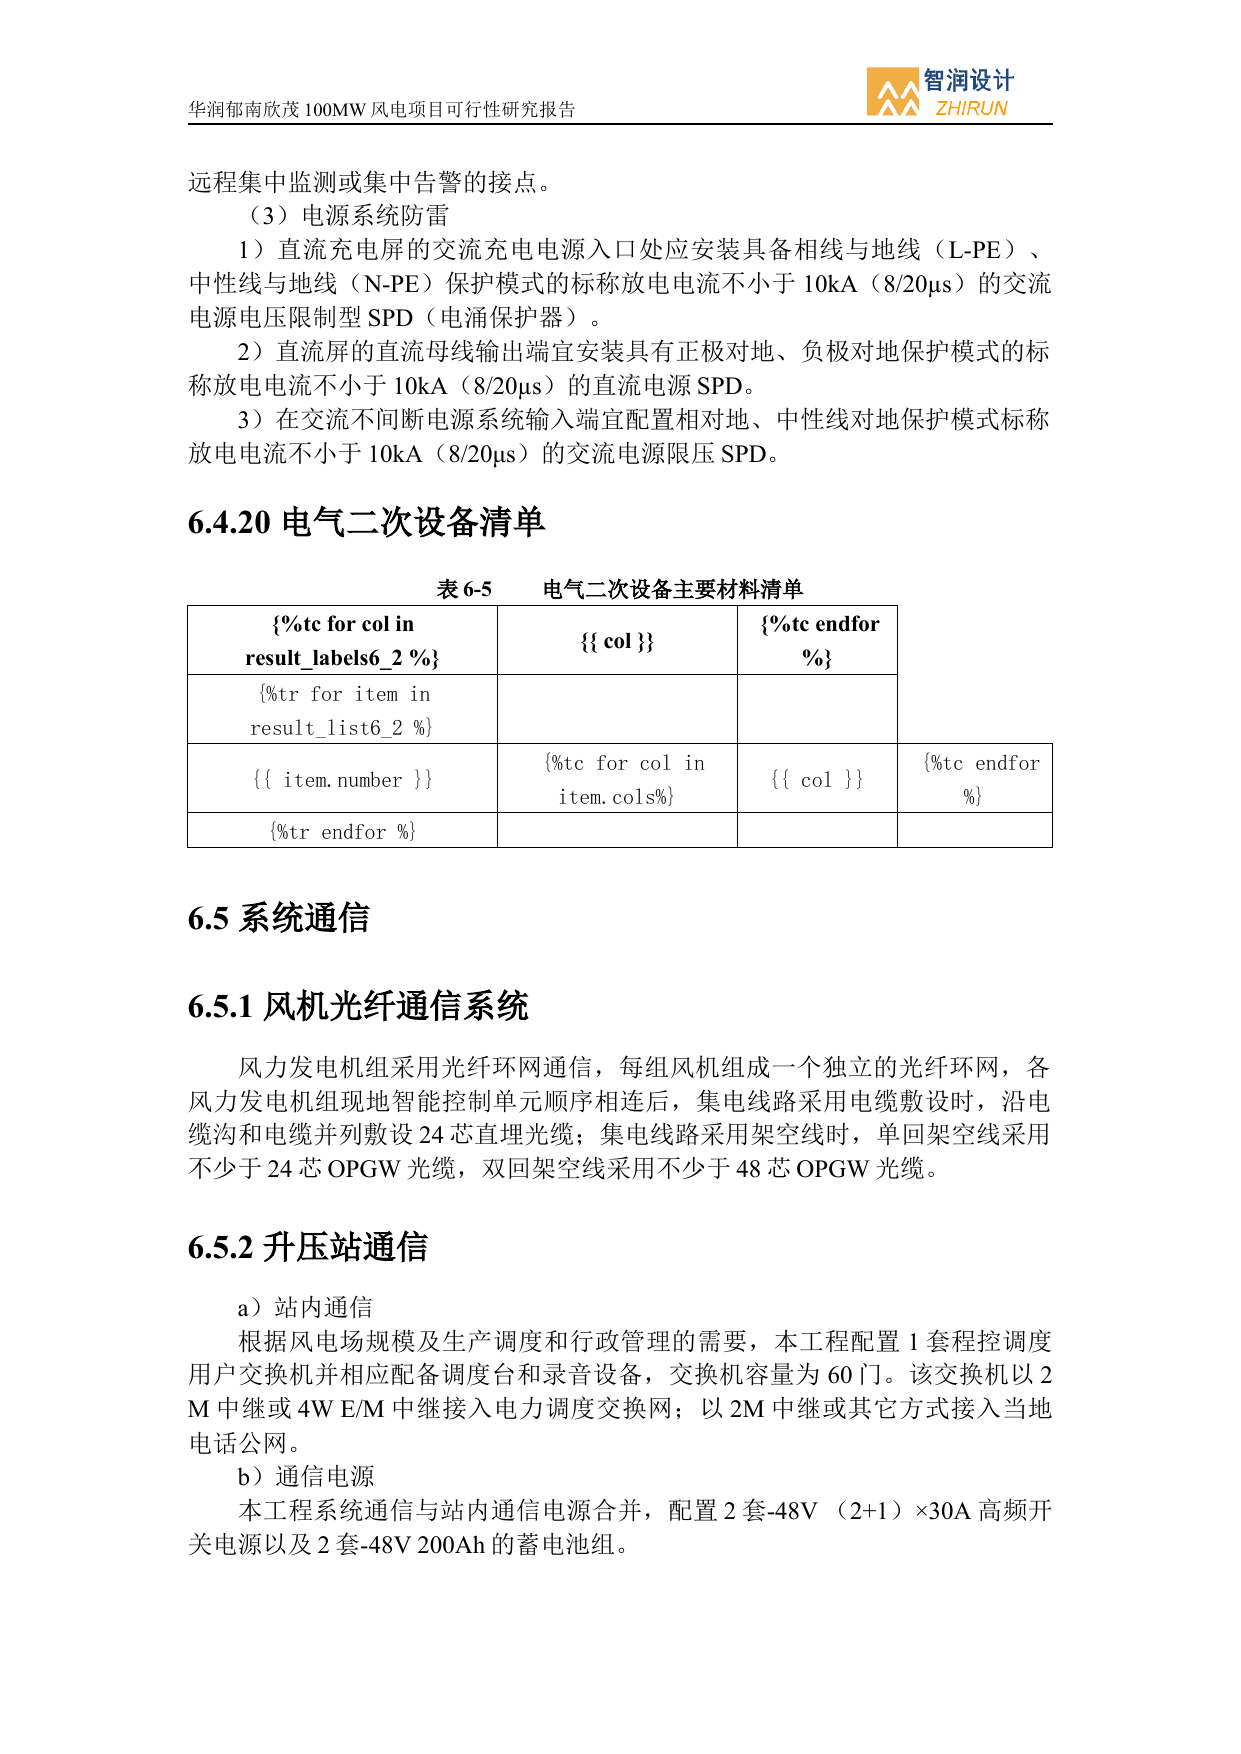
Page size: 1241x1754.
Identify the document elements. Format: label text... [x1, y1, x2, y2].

table_cell [738, 675, 897, 743]
table_cell {%tr for item in result_list6_2 %} [188, 675, 497, 743]
table_header {%tc endfor %} [738, 606, 897, 674]
text 风力发电机组采用光纤环网通信，每组风机组成一个独立的光纤环网，各风力发电机组现地智能控制单元顺序相连后，集电线路采用电缆敷设时，沿电缆沟和电缆并列敷设24芯直埋光缆；集电线路采用架空线时，单回架空线采用不少于24芯OPGW光缆，双回架空线采用不少于48芯OPGW光缆。 [187, 1048, 1053, 1184]
text 3）在交流不间断电源系统输入端宜配置相对地、中性线对地保护模式标称放电电流不小于10kA（8/20μs）的交流电源限压SPD。 [187, 402, 1053, 469]
text 6.5.1 风机光纤通信系统 [187, 970, 1053, 1038]
text 6.5 系统通信 [187, 882, 1053, 936]
text b）通信电源 [187, 1459, 1053, 1493]
text 表6-5 电气二次设备主要材料清单 [187, 571, 1053, 605]
text 根据风电场规模及生产调度和行政管理的需要，本工程配置1套程控调度用户交换机并相应配备调度台和录音设备，交换机容量为60门。该交换机以中继或4W E/M中继接入电力调度交换网；以中继或其它方式接入当地电话公网。 [187, 1323, 1053, 1459]
table_cell [498, 813, 737, 847]
table_cell {{ item.number }} [188, 744, 497, 812]
table_header {%tc for col in result_labels6_2 %} [188, 606, 497, 674]
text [187, 164, 1053, 198]
picture [866, 65, 1014, 117]
text 6.4.20 电气二次设备清单 [187, 486, 1053, 554]
table_header {{ col }} [498, 606, 737, 674]
text （3）电源系统防雷 [187, 198, 1053, 232]
text 1）直流充电屏的交流充电电源入口处应安装具备相线与地线（L-PE）、中性线与地线（N-PE）保护模式的标称放电电流不小于10kA（8/20µs）的交流电源电压限制型SPD（电涌保护器）。 [187, 232, 1053, 334]
table_cell [738, 813, 897, 847]
table_cell {%tc for col in item.cols%} [498, 744, 737, 812]
table_cell {%tr endfor %} [188, 813, 497, 847]
text 本工程系统通信与站内通信电源合并，配置2套-48V （2+1）×30A高频开关电源以及2套-48V 200Ah的蓄电池组。 [187, 1493, 1053, 1561]
text 6.5.2 升压站通信 [187, 1211, 1053, 1279]
table_cell [898, 813, 1052, 847]
text a）站内通信 [187, 1289, 1053, 1323]
table_cell {{ col }} [738, 744, 897, 812]
table_cell [498, 675, 737, 743]
text 2）直流屏的直流母线输出端宜安装具有正极对地、负极对地保护模式的标称放电电流不小于10kA（8/20µs）的直流电源SPD。 [187, 334, 1053, 402]
table_cell {%tc endfor %} [898, 744, 1052, 812]
